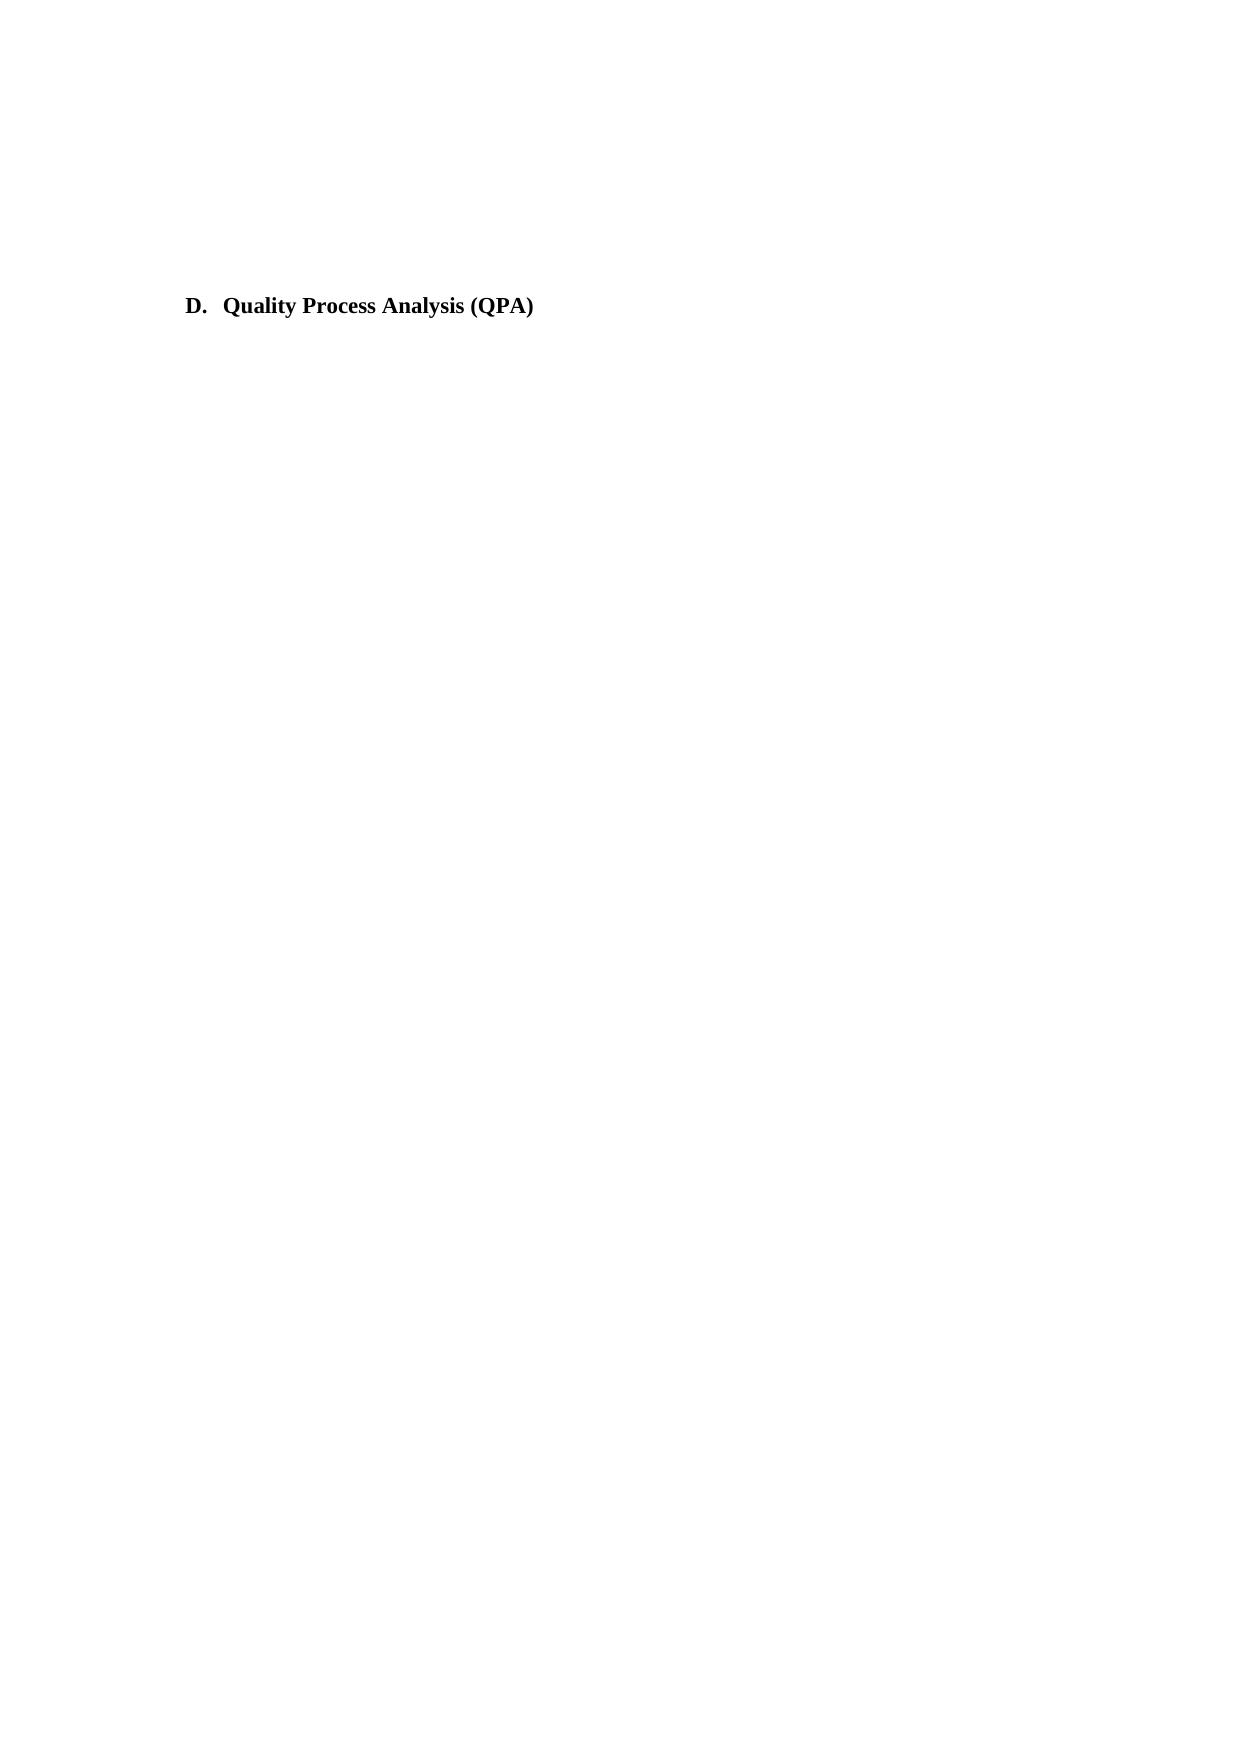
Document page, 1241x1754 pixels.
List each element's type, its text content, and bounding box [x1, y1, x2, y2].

list Quality Process Analysis (QPA) [185, 292, 1093, 319]
